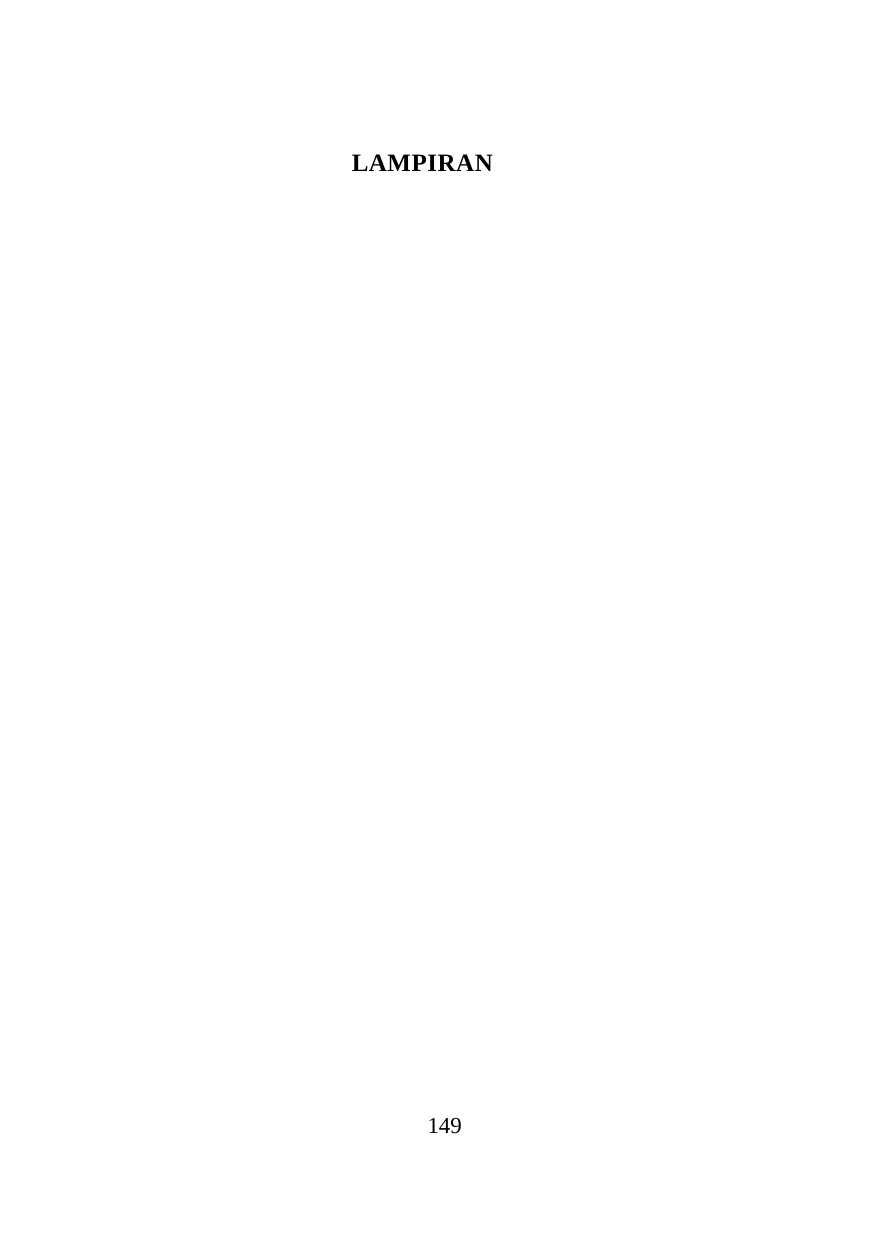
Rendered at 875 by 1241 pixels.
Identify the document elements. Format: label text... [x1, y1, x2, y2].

subtitle LAMPIRAN [118, 148, 726, 176]
